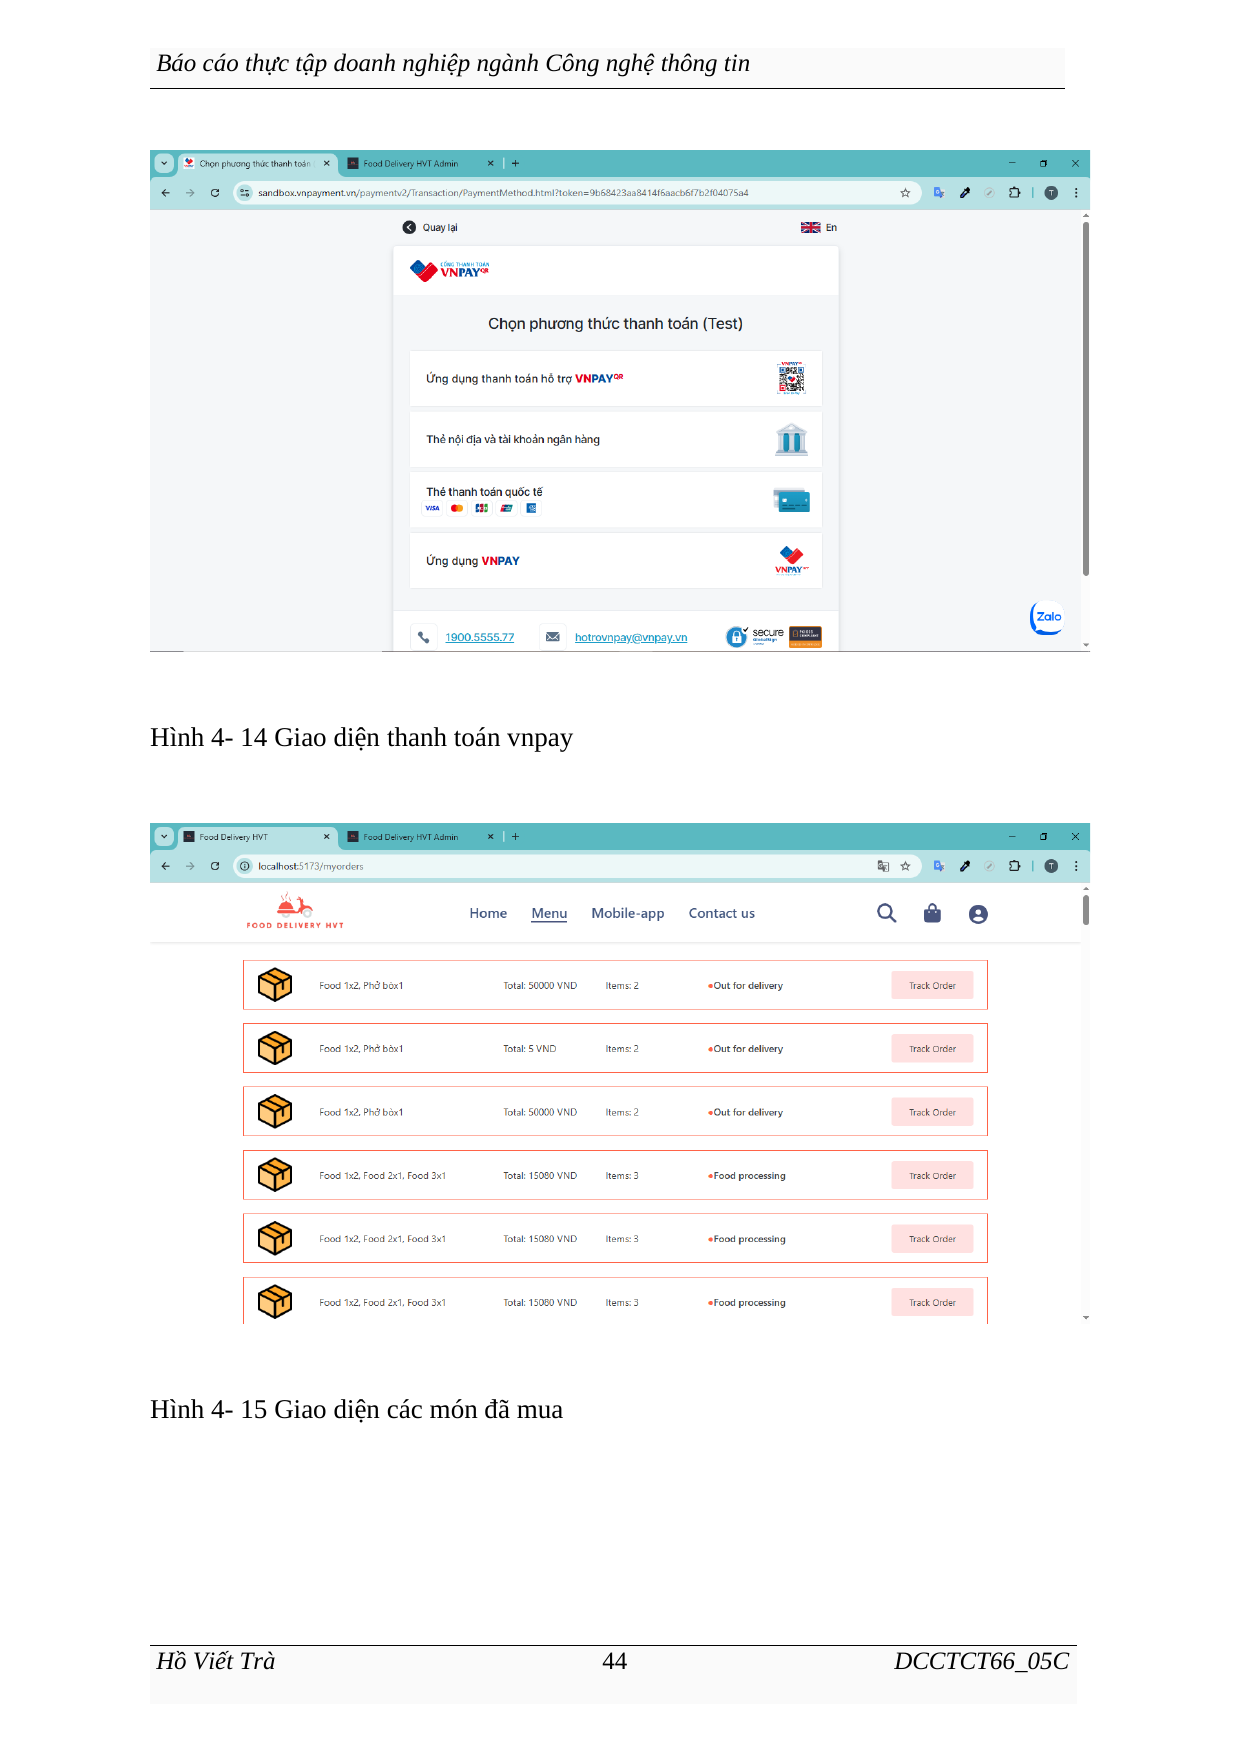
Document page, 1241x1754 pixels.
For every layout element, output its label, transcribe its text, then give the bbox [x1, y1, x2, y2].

picture [150, 823, 1091, 1324]
text Hình 4- 14 Giao diện thanh toán vnpay [150, 721, 1090, 752]
picture [150, 150, 1091, 652]
text Hình 4- 15 Giao diện các món đã mua [150, 1393, 1090, 1424]
